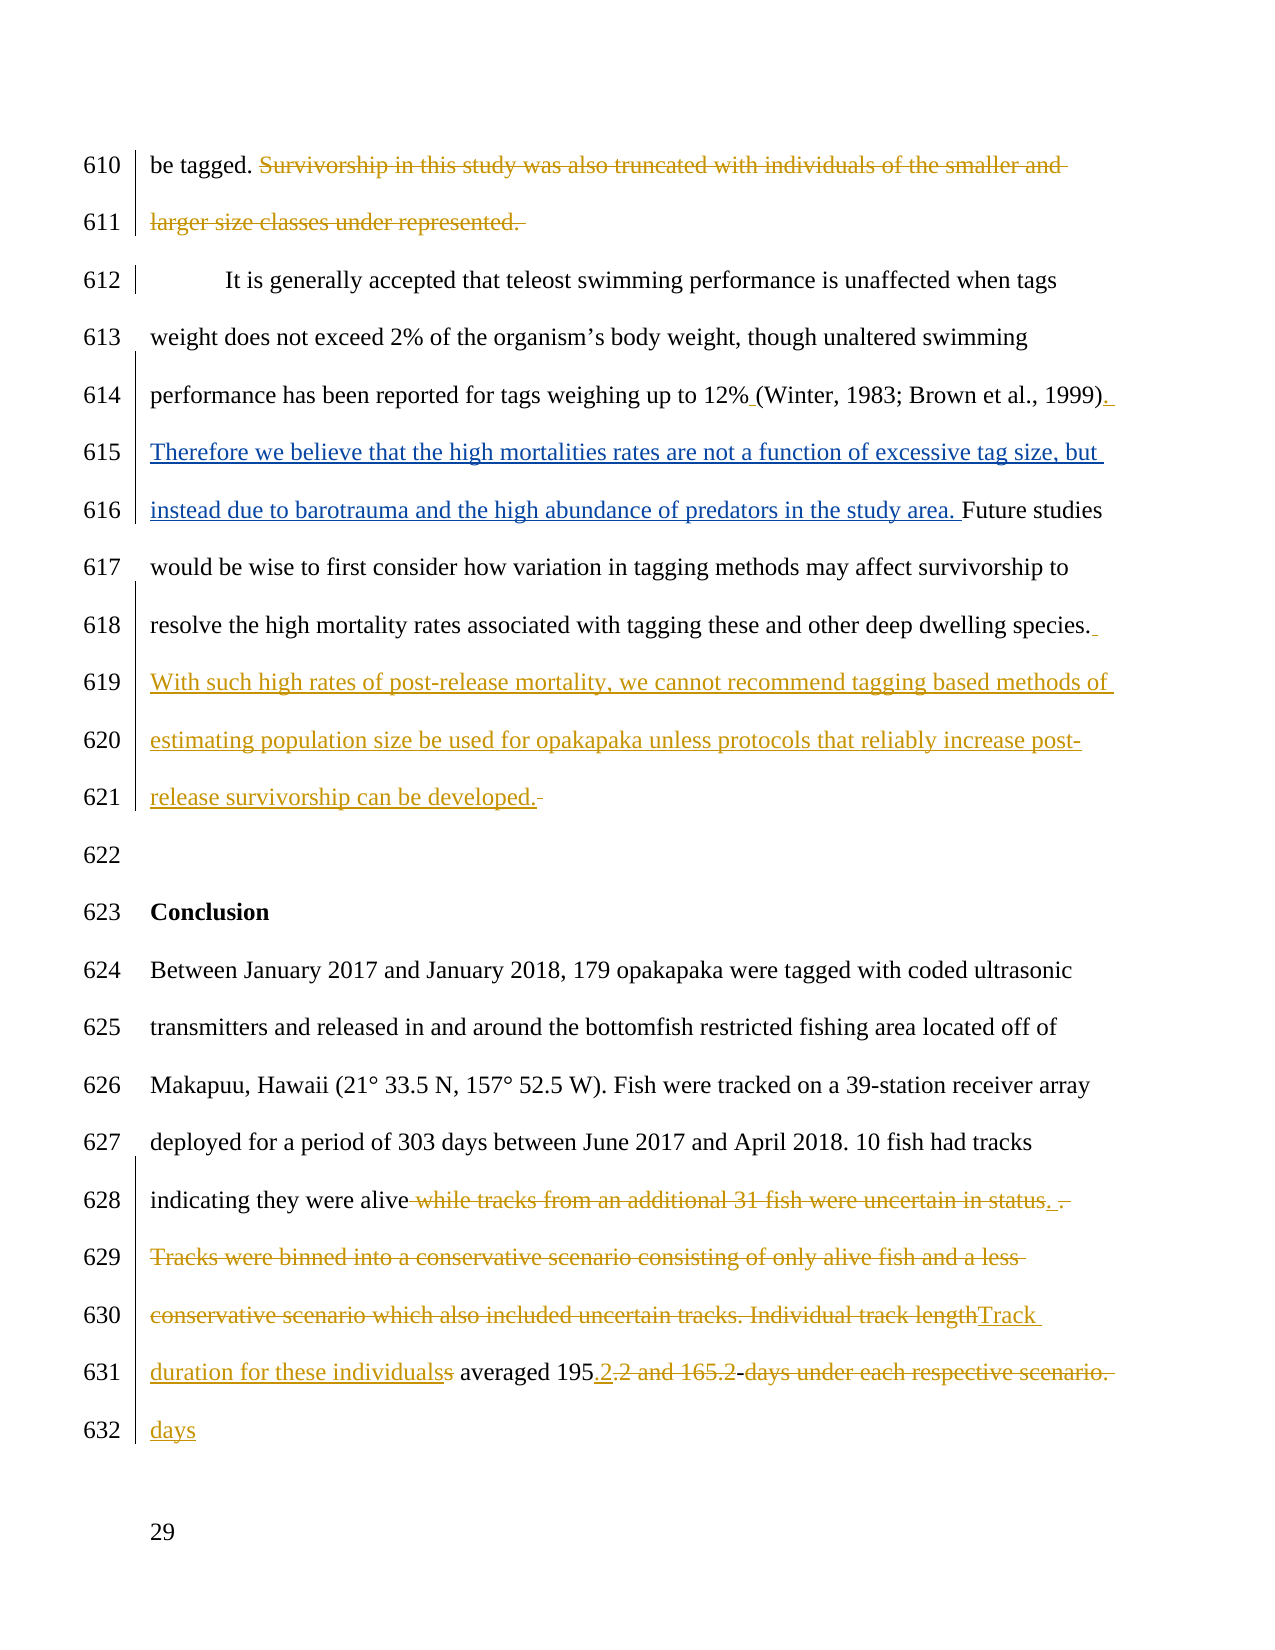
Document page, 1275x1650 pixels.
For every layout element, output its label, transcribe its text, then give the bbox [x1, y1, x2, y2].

text Between January 2017 and January 2018, 179 opakapaka were tagged with coded ultrasonic transmitters and released in and around the bottomfish restricted fishing area located off of Makapuu, Hawaii (21° 33.5 N, 157° 52.5 W). Fish were tracked on a 39-station receiver array deployed for a period of 303 days between June 2017 and April 2018. 10 fish had tracks indicating they were alive averaged 195- [150, 955, 1125, 1444]
text Conclusion [150, 897, 1125, 926]
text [150, 150, 1125, 236]
text It is generally accepted that teleost swimming performance is unaffected when tags weight does not exceed 2% of the organism’s body weight, though unaltered swimming performance has been reported for tags weighing up to 12%(Winter, 1983; Brown et al., 1999)Future studies would be wise to first consider how variation in tagging methods may affect survivorship to resolve the high mortality rates associated with tagging these and other deep dwelling species. [150, 265, 1125, 811]
